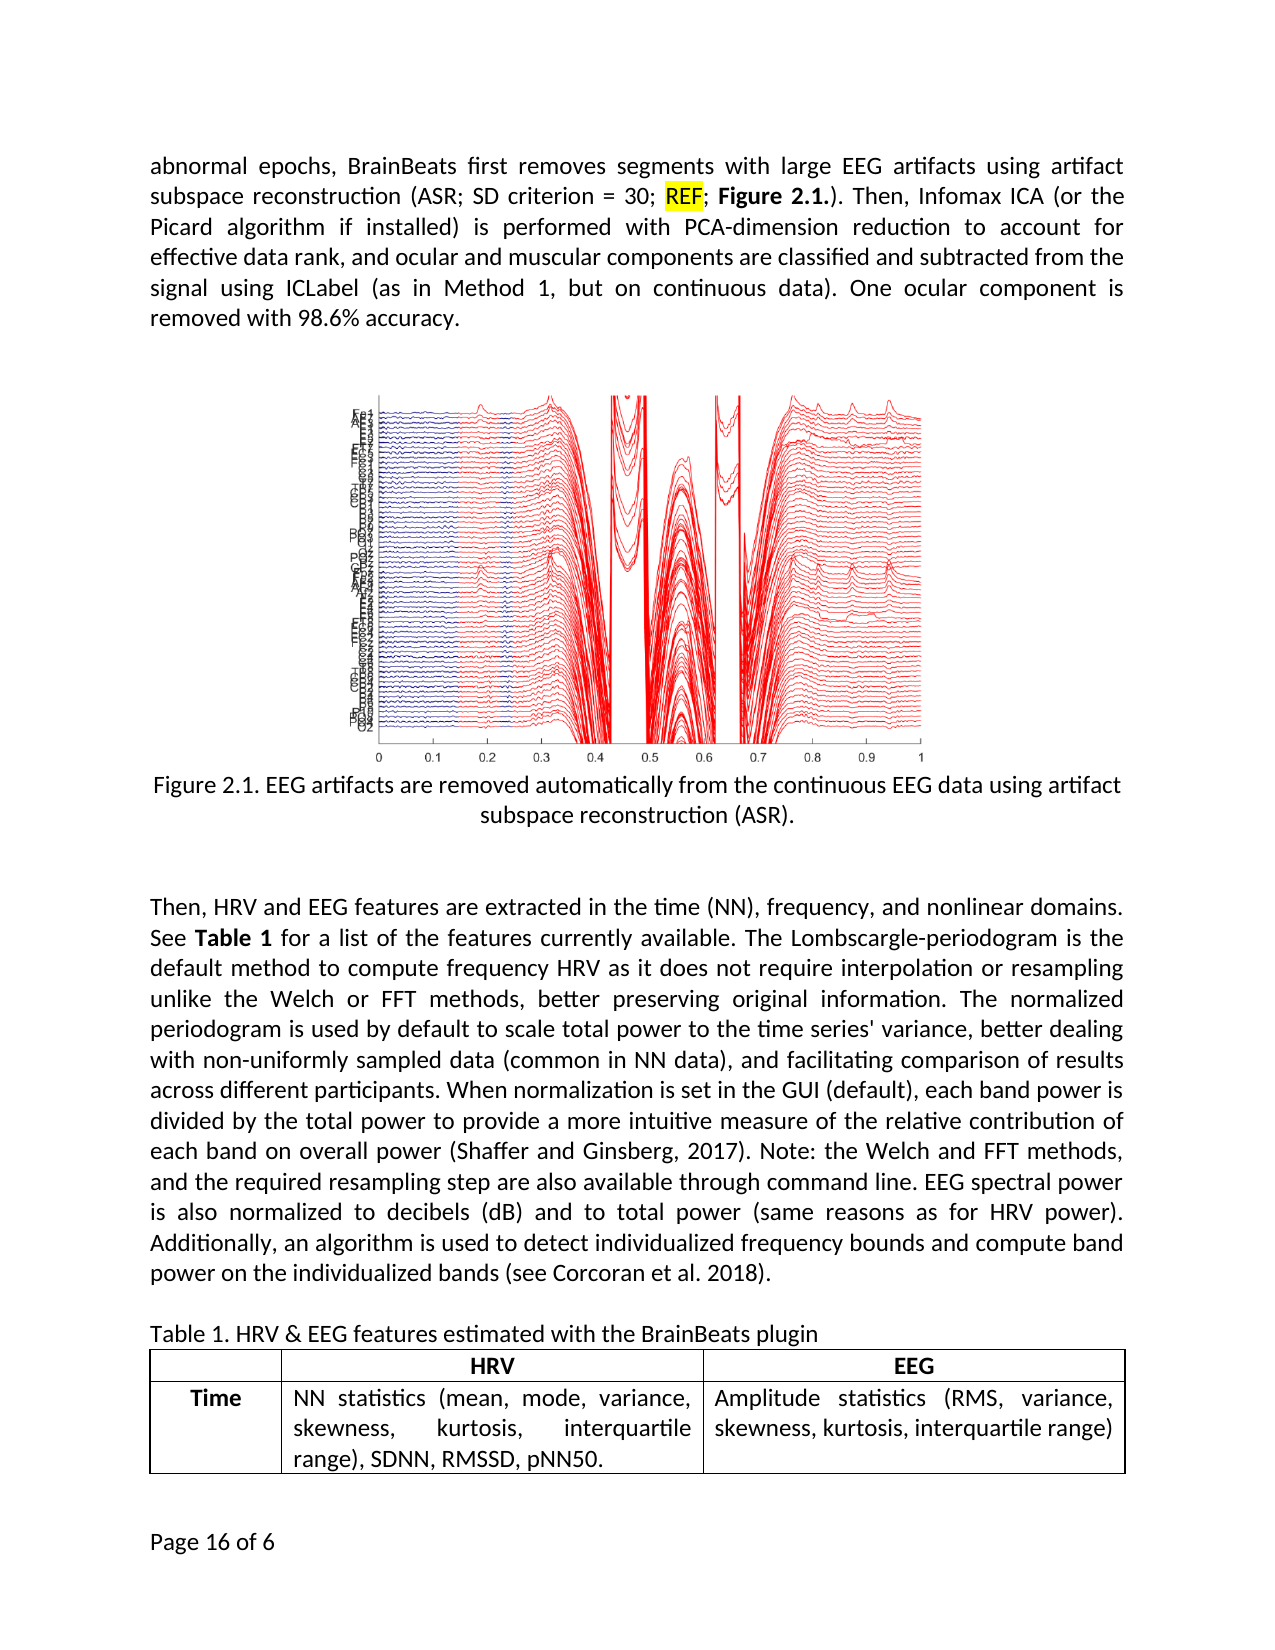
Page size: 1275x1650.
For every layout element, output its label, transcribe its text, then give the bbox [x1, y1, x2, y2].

table_cell Time [151, 1382, 281, 1473]
picture [312, 394, 963, 770]
text Then, HRV and EEG features are extracted in the time (NN), frequency, and nonlinear domains. See Table 1 for a list of the features currently available. The Lombscargle-periodogram is the default method to compute frequency HRV as it does not require interpolation or resampling unlike the Welch or FFT methods, better preserving original information. The normalized periodogram is used by default to scale total power to the time series' variance, better dealing with non-uniformly sampled data (common in NN data), and facilitating comparison of results across different participants. When normalization is set in the GUI (default), each band power is divided by the total power to provide a more intuitive measure of the relative contribution of each band on overall power (Shaffer and Ginsberg, 2017). Note: the Welch and FFT methods, and the required resampling step are also available through command line. EEG spectral power is also normalized to decibels (dB) and to total power (same reasons as for HRV power). Additionally, an algorithm is used to detect individualized frequency bounds and compute band power on the individualized bands (see Corcoran et al. 2018). [150, 891, 1125, 1288]
text Figure 2.1. EEG artifacts are removed automatically from the continuous EEG data using artifact subspace reconstruction (ASR). [150, 769, 1125, 830]
table_cell Amplitude statistics (RMS, variance, skewness, kurtosis, interquartile range) [704, 1382, 1124, 1473]
table_header [151, 1350, 281, 1381]
text Table 1. HRV & EEG features estimated with the BrainBeats plugin [150, 1318, 1125, 1349]
table_header EEG [704, 1350, 1124, 1381]
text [150, 150, 1125, 333]
table_cell NN statistics (mean, mode, variance, skewness, kurtosis, interquartile range), SDNN, RMSSD, pNN50. [282, 1382, 703, 1473]
table_header HRV [282, 1350, 703, 1381]
